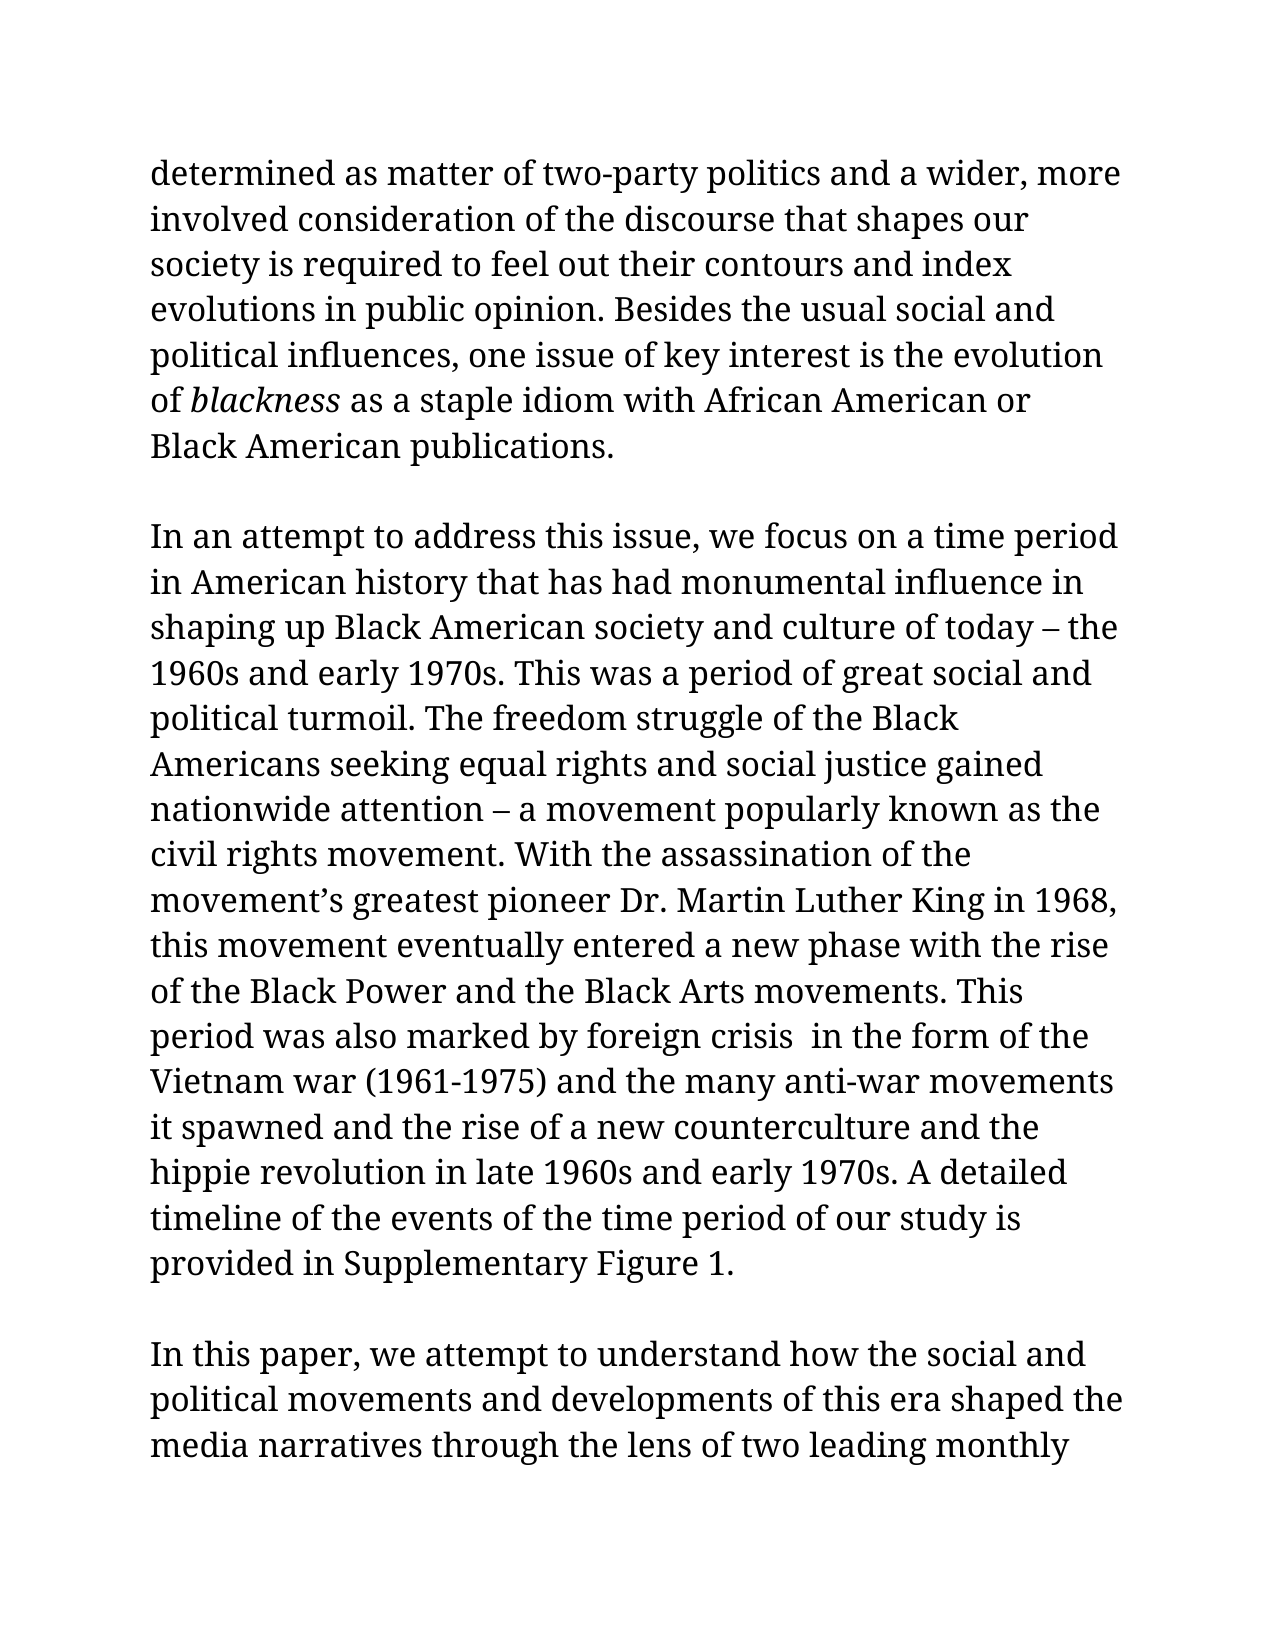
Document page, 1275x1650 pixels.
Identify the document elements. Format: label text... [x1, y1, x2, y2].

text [150, 150, 1125, 468]
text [150, 1331, 1125, 1467]
text In an attempt to address this issue, we focus on a time period in American history that has had monumental influence in shaping up Black American society and culture of today – the 1960s and early 1970s. This was a period of great social and political turmoil. The freedom struggle of the Black Americans seeking equal rights and social justice gained nationwide attention – a movement popularly known as the civil rights movement. With the assassination of the movement’s greatest pioneer Dr. Martin Luther King in 1968, this movement eventually entered a new phase with the rise of the Black Power and the Black Arts movements. This period was also marked by foreign crisis in the form of the Vietnam war (1961-1975) and the many anti-war movements it spawned and the rise of a new counterculture and the hippie revolution in late 1960s and early 1970s. A detailed timeline of the events of the time period of our study is provided in Supplementary Figure 1. [150, 513, 1125, 1285]
